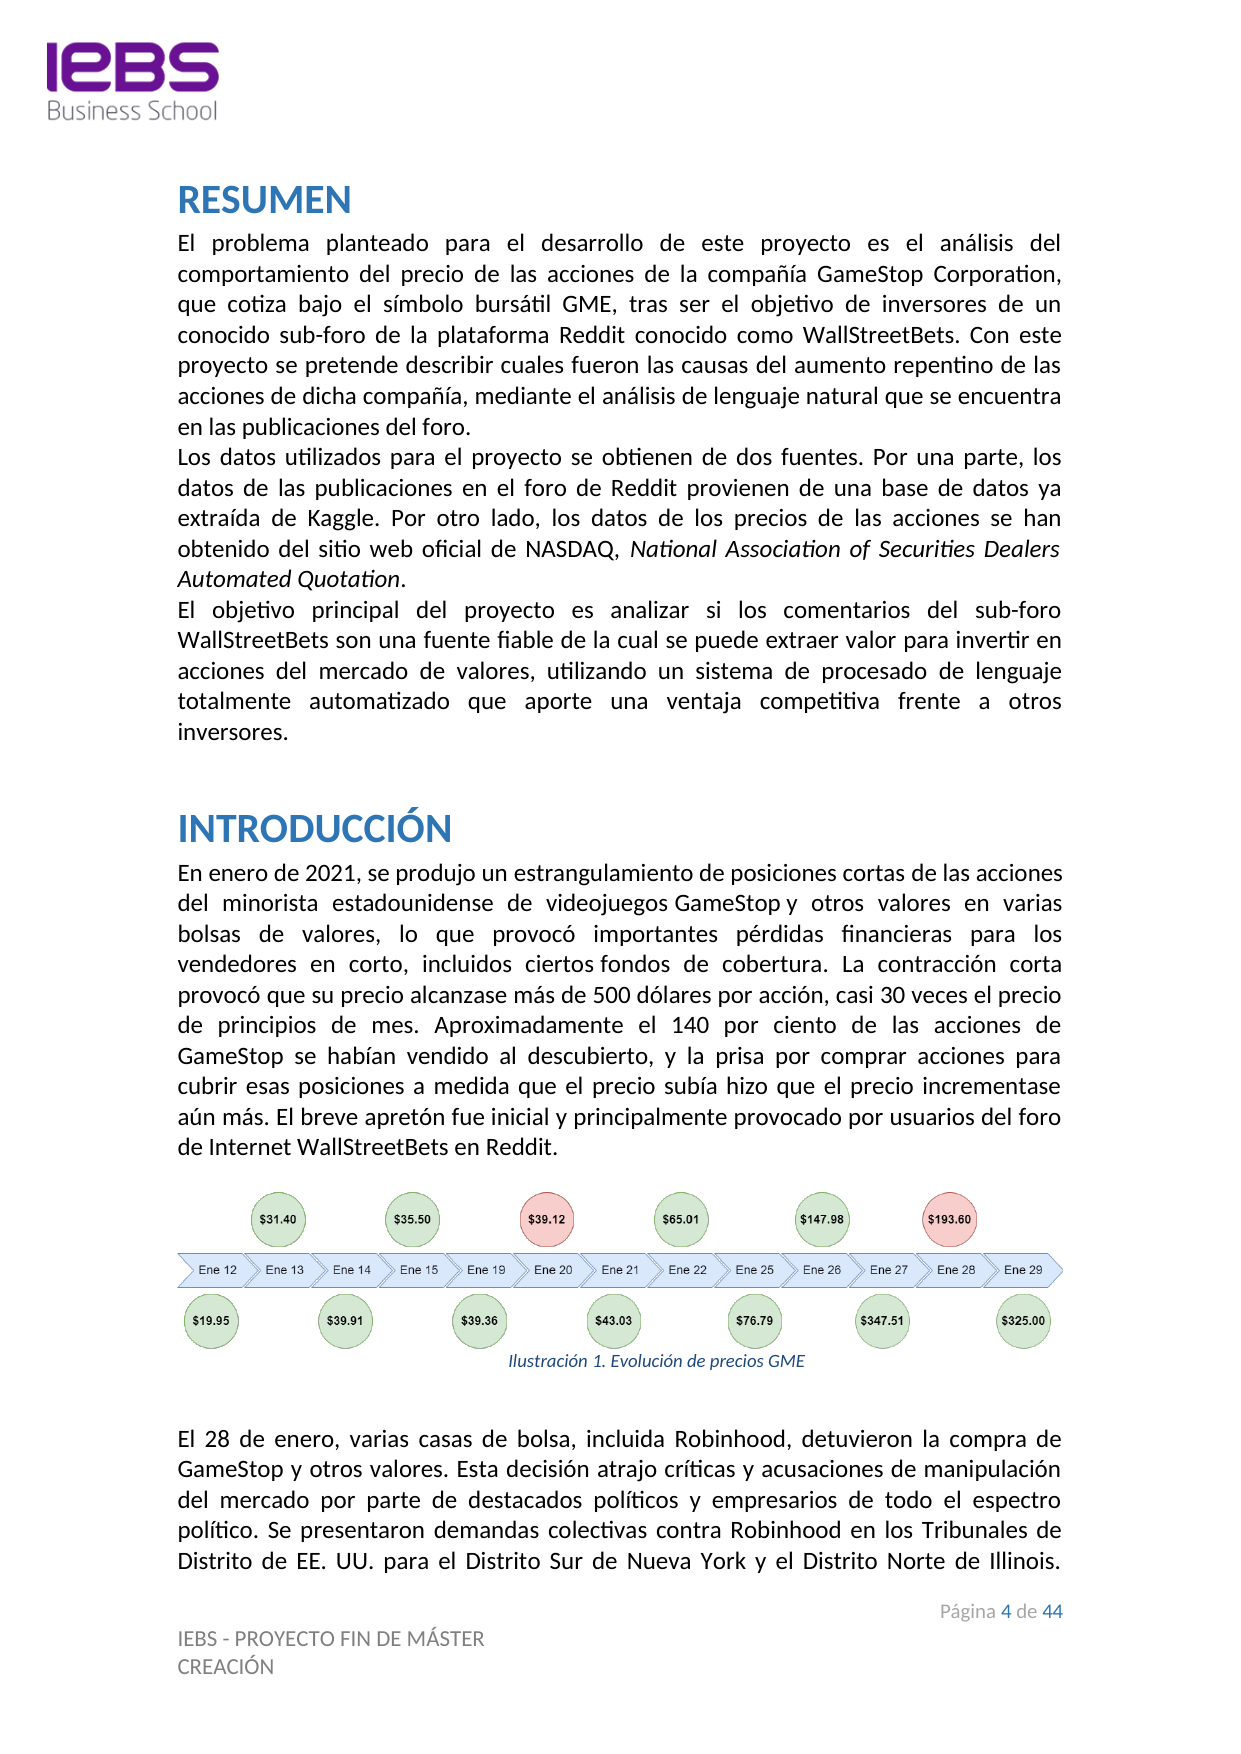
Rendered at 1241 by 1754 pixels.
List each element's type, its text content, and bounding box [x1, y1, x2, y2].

text El problema planteado para el desarrollo de este proyecto es el análisis del comportamiento del precio de las acciones de la compañía GameStop Corporation, que cotiza bajo el símbolo bursátil GME, tras ser el objetivo de inversores de un conocido sub-foro de la plataforma Reddit conocido como WallStreetBets. Con este proyecto se pretende describir cuales fueron las causas del aumento repentino de las acciones de dicha compañía, mediante el análisis de lenguaje natural que se encuentra en las publicaciones del foro. [177, 227, 1063, 441]
picture [21, 20, 252, 147]
text El objetivo principal del proyecto es analizar si los comentarios del sub-foro WallStreetBets son una fuente fiable de la cual se puede extraer valor para invertir en acciones del mercado de valores, utilizando un sistema de procesado de lenguaje totalmente automatizado que aporte una ventaja competitiva frente a otros inversores. [177, 594, 1063, 746]
subtitle INTRODUCCIÓN [177, 802, 1063, 853]
text En enero de 2021, se produjo un estrangulamiento de posiciones cortas de las acciones del minorista estadounidense de videojuegos GameStop y otros valores en varias bolsas de valores, lo que provocó importantes pérdidas financieras para los vendedores en corto, incluidos ciertos fondos de cobertura. La contracción corta provocó que su precio alcanzase más de 500 dólares por acción, casi 30 veces el precio de principios de mes. Aproximadamente el 140 por ciento de las acciones de GameStop se habían vendido al descubierto, y la prisa por comprar acciones para cubrir esas posiciones a medida que el precio subía hizo que el precio incrementase aún más. El breve apretón fue inicial y principalmente provocado por usuarios del foro de Internet WallStreetBets en Reddit. [177, 857, 1063, 1162]
picture [177, 1192, 1064, 1349]
text Ilustración 1. Evolución de precios GME [177, 1349, 1063, 1372]
text Los datos utilizados para el proyecto se obtienen de dos fuentes. Por una parte, los datos de las publicaciones en el foro de Reddit provienen de una base de datos ya extraída de Kaggle. Por otro lado, los datos de los precios de las acciones se han obtenido del sitio web oficial de NASDAQ, National Association of Securities Dealers Automated Quotation. [177, 441, 1063, 594]
subtitle RESUMEN [177, 173, 1063, 223]
